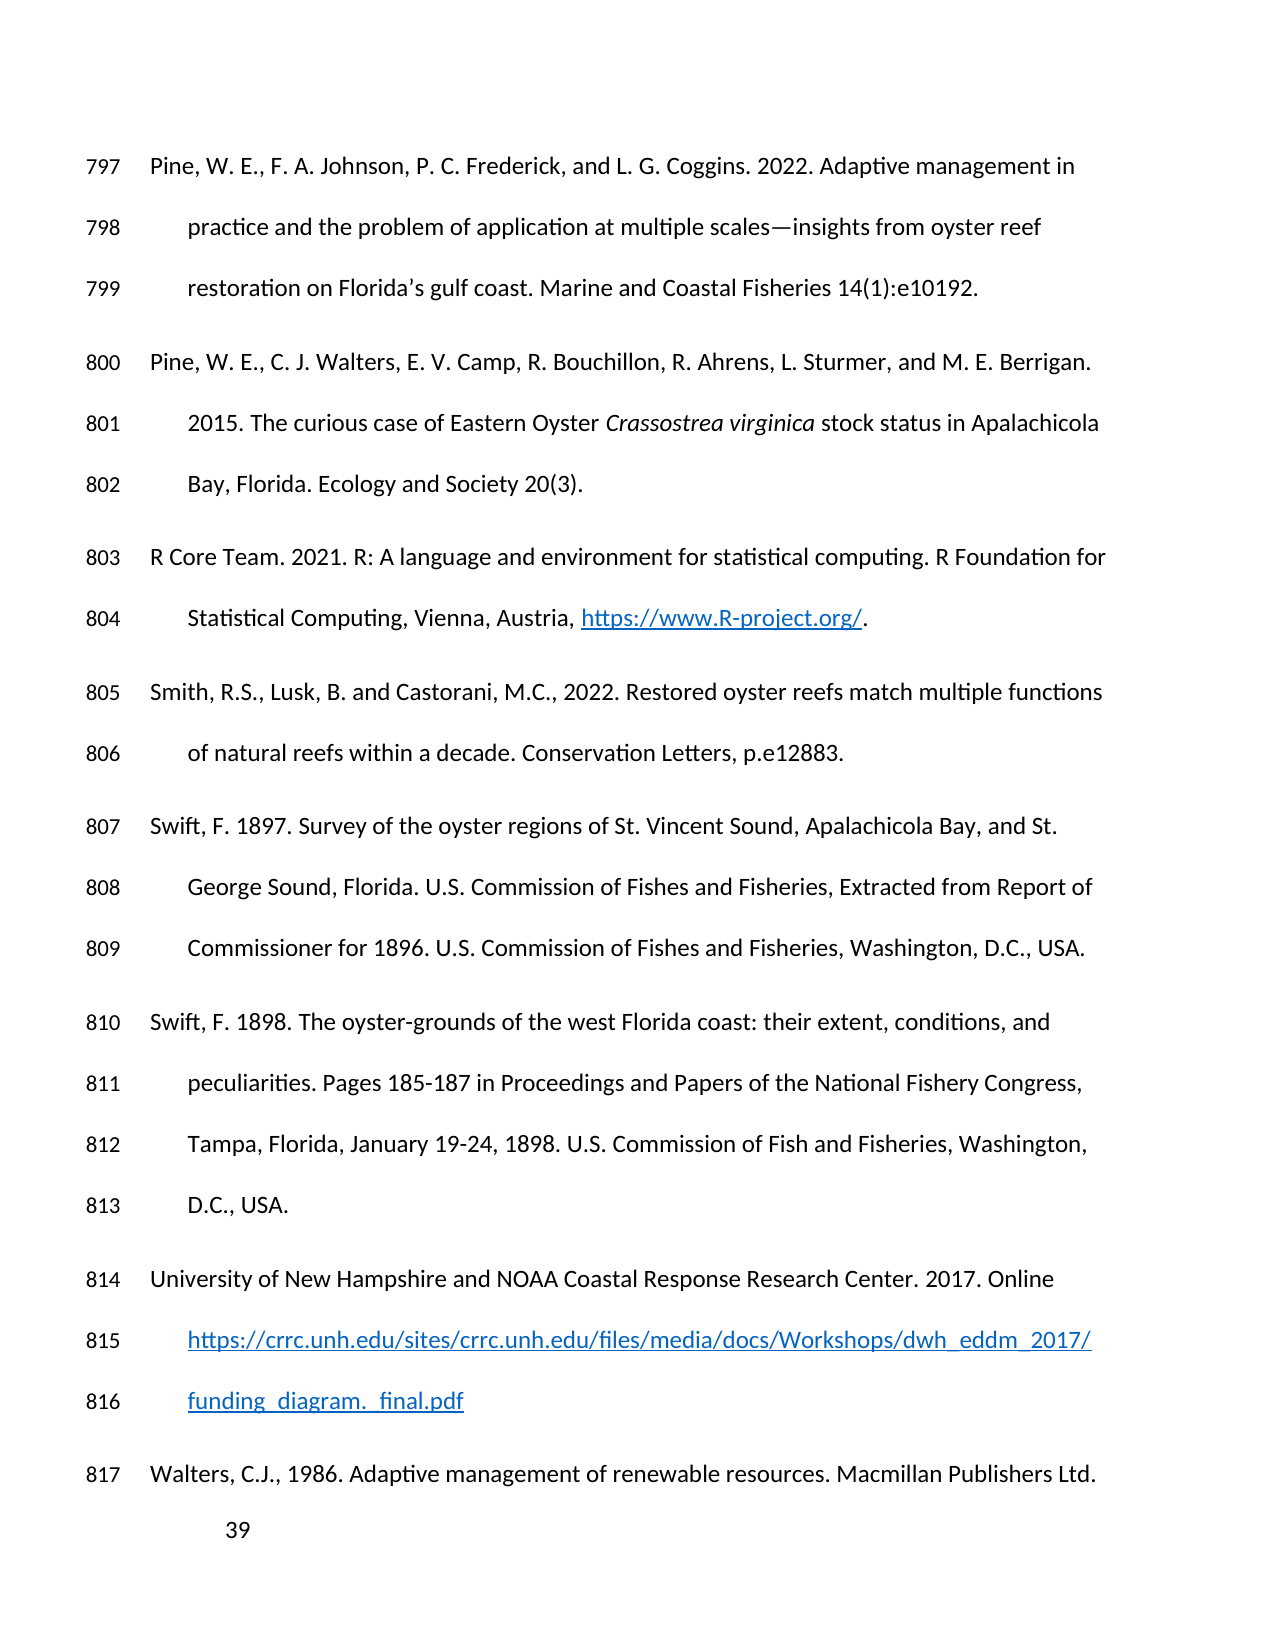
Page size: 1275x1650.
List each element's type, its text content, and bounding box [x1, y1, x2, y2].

text Smith, R.S., Lusk, B. and Castorani, M.C., 2022. Restored oyster reefs match multiple functions of natural reefs within a decade. Conservation Letters, p.e12883. [150, 676, 1125, 767]
text Swift, F. 1897. Survey of the oyster regions of St. Vincent Sound, Apalachicola Bay, and St. George Sound, Florida. U.S. Commission of Fishes and Fisheries, Extracted from Report of Commissioner for 1896. U.S. Commission of Fishes and Fisheries, Washington, D.C., USA. [150, 810, 1125, 963]
text University of New Hampshire and NOAA Coastal Response Research Center. 2017. Online https://crrc.unh.edu/sites/crrc.unh.edu/files/media/docs/Workshops/dwh_eddm_2017/funding_diagram._final.pdf [150, 1263, 1125, 1415]
text Swift, F. 1898. The oyster-grounds of the west Florida coast: their extent, conditions, and peculiarities. Pages 185-187 in Proceedings and Papers of the National Fishery Congress, Tampa, Florida, January 19-24, 1898. U.S. Commission of Fish and Fisheries, Washington, D.C., USA. [150, 1006, 1125, 1220]
text R Core Team. 2021. R: A language and environment for statistical computing. R Foundation for Statistical Computing, Vienna, Austria, https://www.R-project.org/. [150, 541, 1125, 633]
text Walters, C.J., 1986. Adaptive management of renewable resources. Macmillan Publishers Ltd. [150, 1458, 1125, 1489]
text Pine, W. E., C. J. Walters, E. V. Camp, R. Bouchillon, R. Ahrens, L. Sturmer, and M. E. Berrigan. 2015. The curious case of Eastern Oyster Crassostrea virginica stock status in Apalachicola Bay, Florida. Ecology and Society 20(3). [150, 346, 1125, 498]
text Pine, W. E., F. A. Johnson, P. C. Frederick, and L. G. Coggins. 2022. Adaptive management in practice and the problem of application at multiple scales—insights from oyster reef restoration on Florida’s gulf coast. Marine and Coastal Fisheries 14(1):e10192. [150, 150, 1125, 303]
